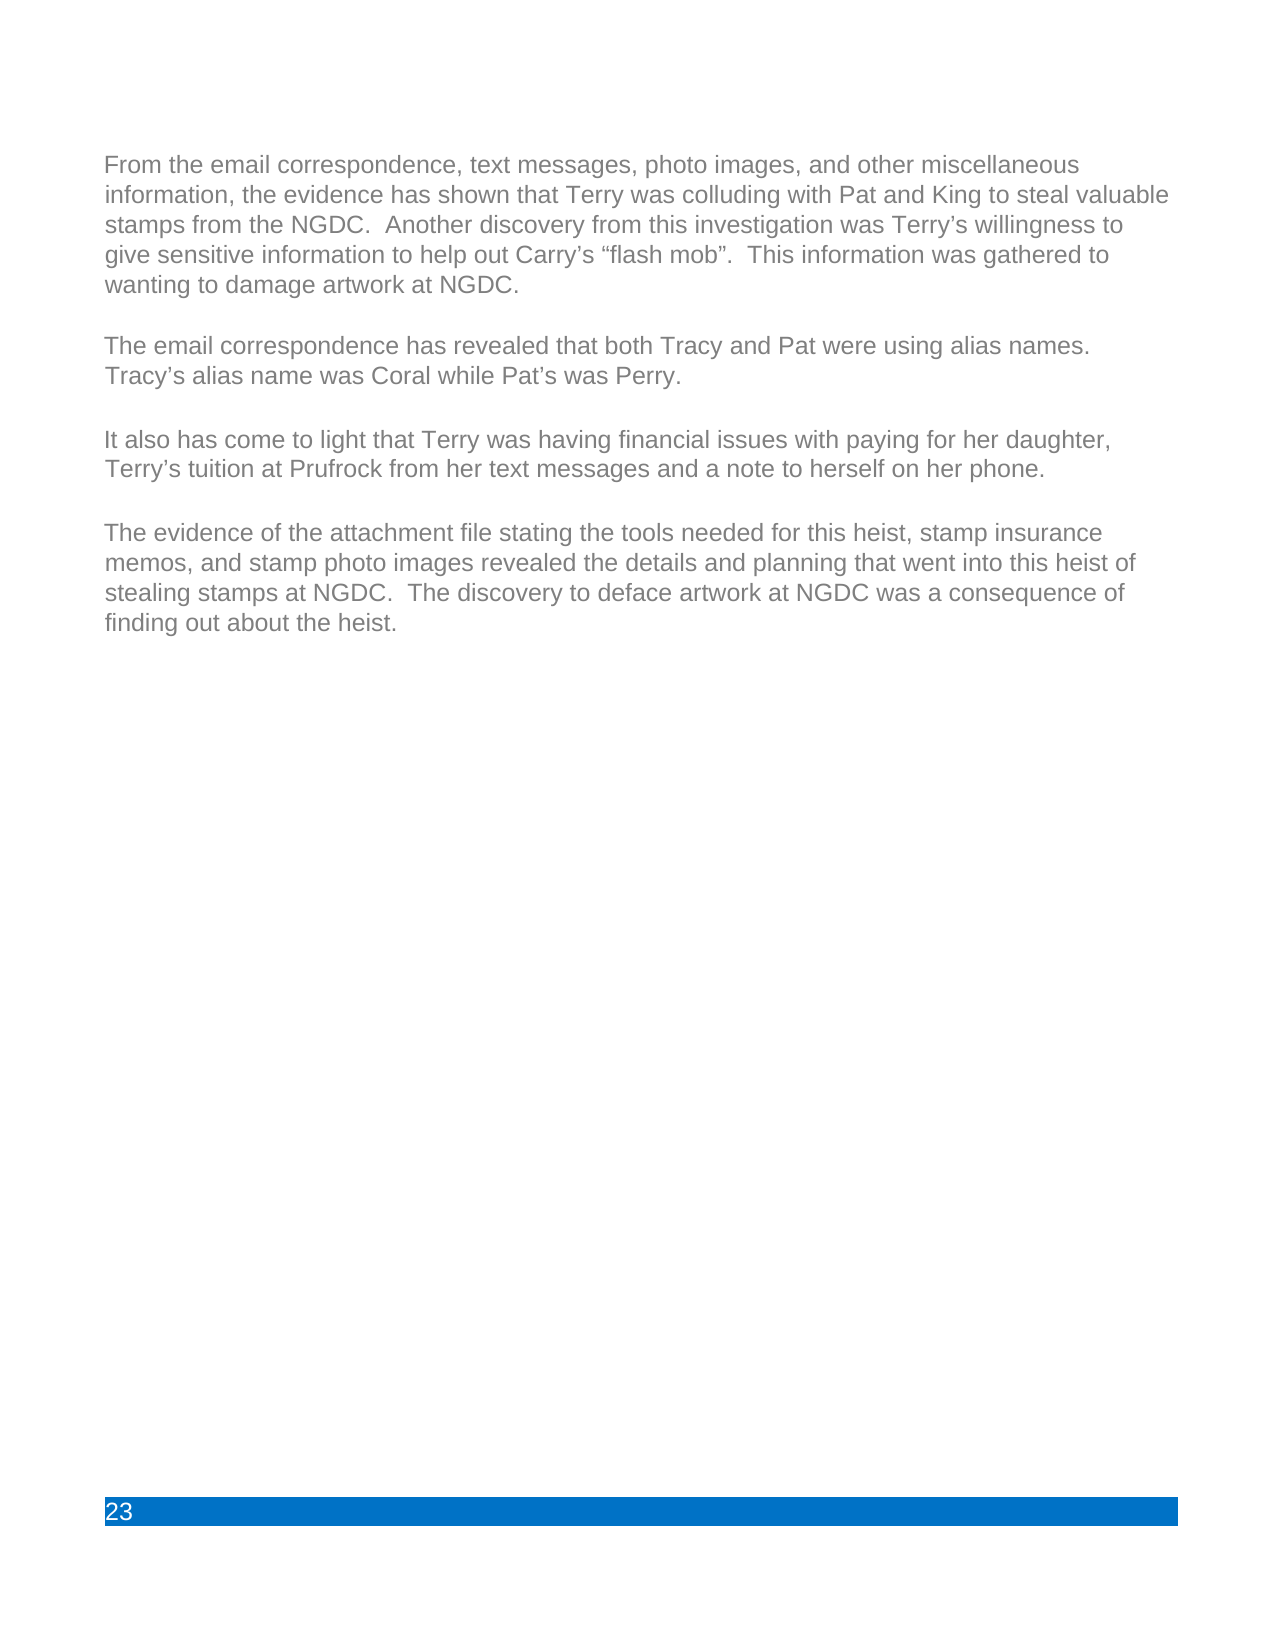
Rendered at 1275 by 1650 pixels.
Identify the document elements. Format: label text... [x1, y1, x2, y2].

text From the email correspondence, text messages, photo images, and other miscellaneous information, the evidence has shown that Terry was colluding with Pat and King to steal valuable stamps from the NGDC. Another discovery from this investigation was Terry’s willingness to give sensitive information to help out Carry’s “flash mob”. This information was gathered to wanting to damage artwork at NGDC. [103, 150, 1171, 298]
text The evidence of the attachment file stating the tools needed for this heist, stamp insurance memos, and stamp photo images revealed the details and planning that went into this heist of stealing stamps at NGDC. The discovery to deface artwork at NGDC was a consequence of finding out about the heist. [103, 518, 1171, 637]
text It also has come to light that Terry was having financial issues with paying for her daughter, Terry’s tuition at Prufrock from her text messages and a note to herself on her phone. [103, 424, 1171, 483]
text The email correspondence has revealed that both Tracy and Pat were using alias names. Tracy’s alias name was Coral while Pat’s was Perry. [103, 331, 1171, 390]
